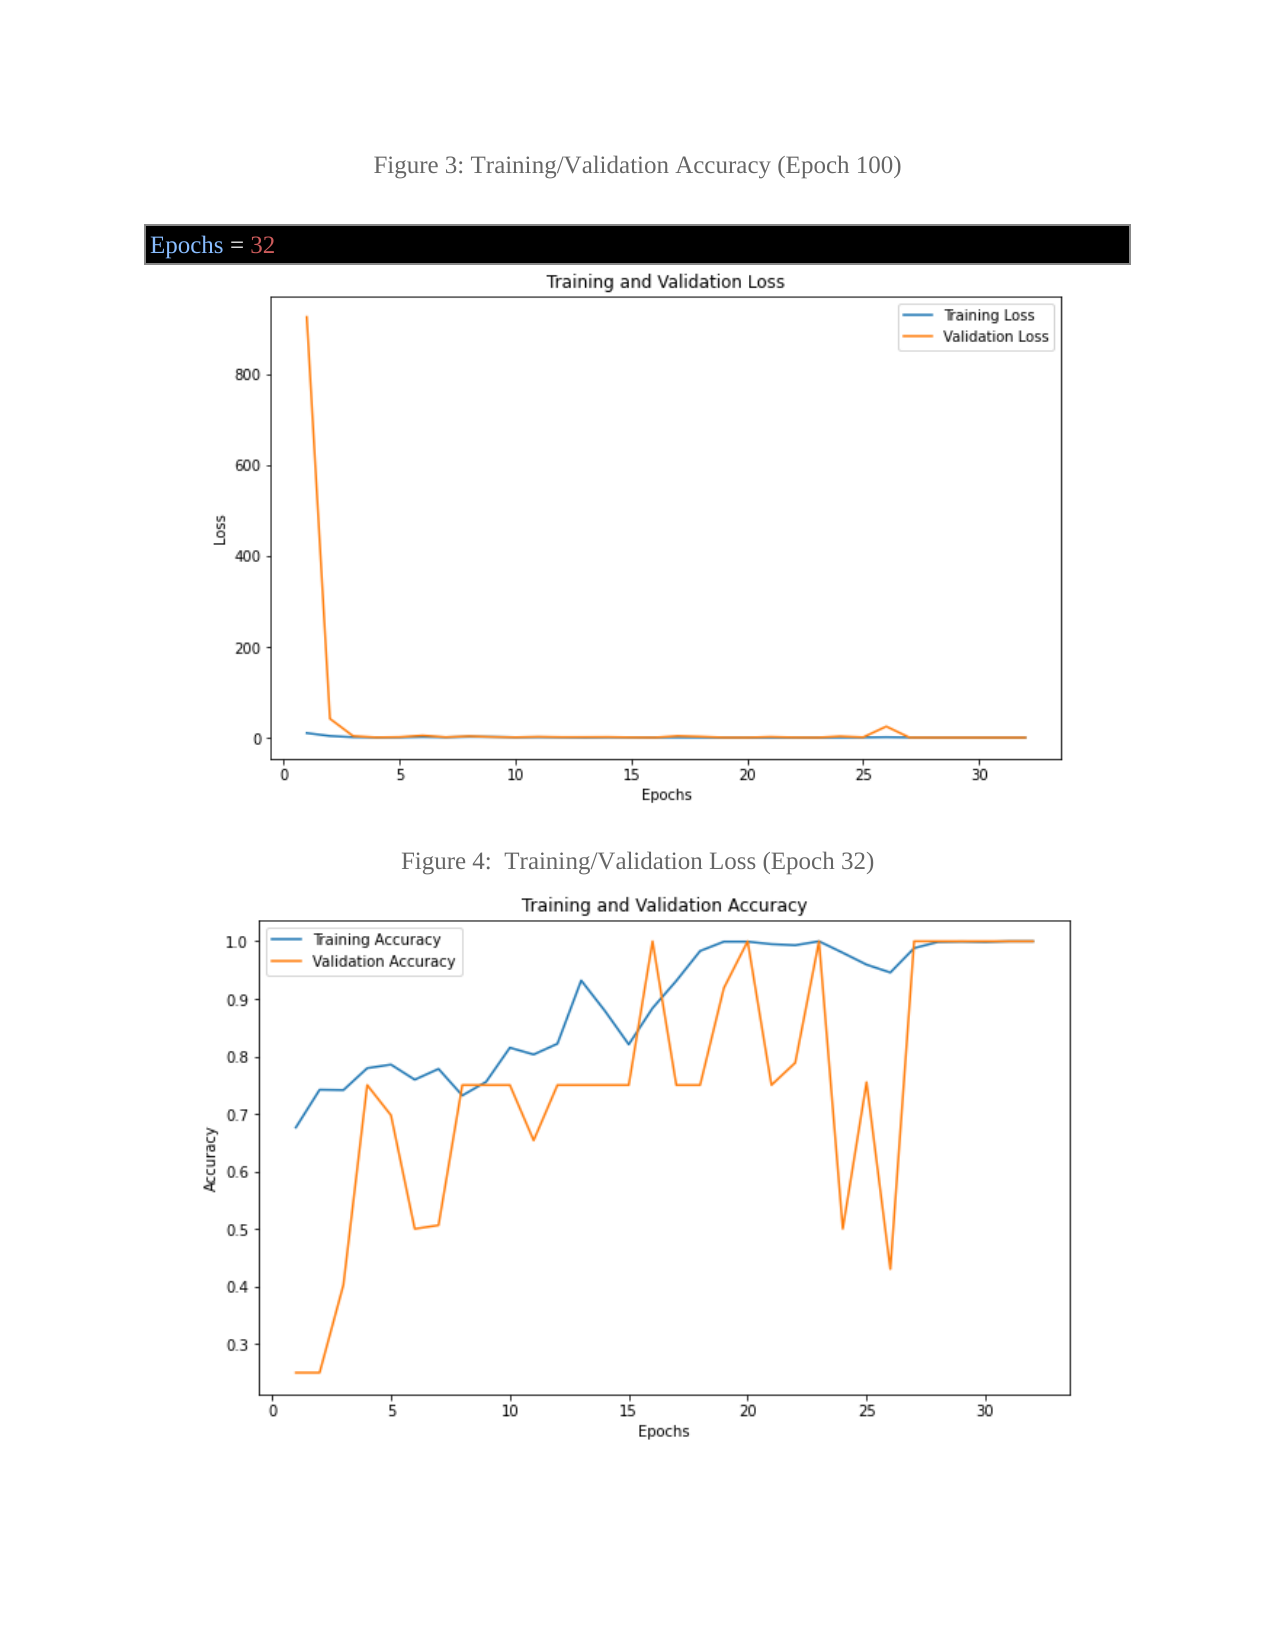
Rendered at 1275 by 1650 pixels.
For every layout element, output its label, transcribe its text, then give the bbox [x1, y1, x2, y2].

picture [195, 887, 1080, 1450]
text Epochs = 32 [146, 226, 1129, 263]
subtitle Figure 4: Training/Validation Loss (Epoch 32) [150, 846, 1125, 874]
subtitle Figure 3: Training/Validation Accuracy (Epoch 100) [150, 150, 1125, 179]
picture [204, 265, 1071, 813]
